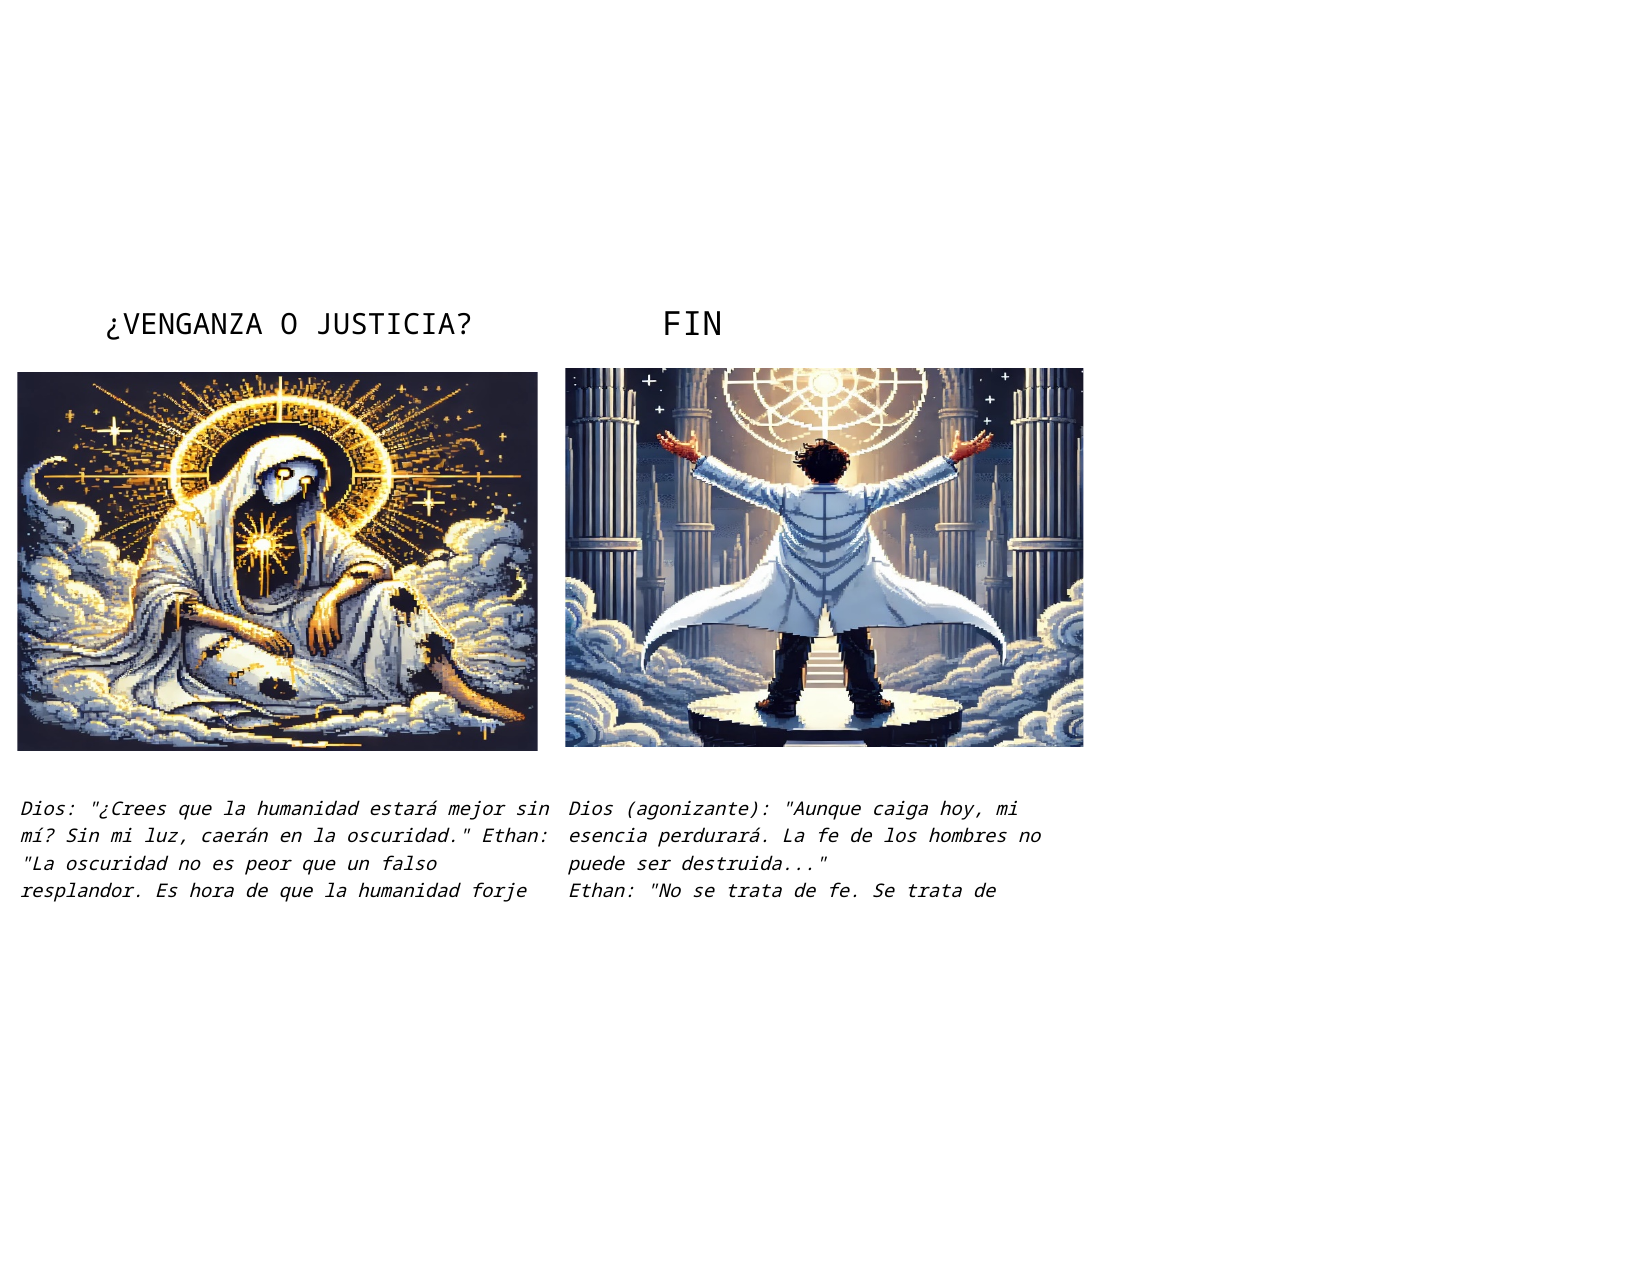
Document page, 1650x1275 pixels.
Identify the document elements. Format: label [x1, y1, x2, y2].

picture [565, 368, 1084, 747]
picture [17, 372, 538, 751]
